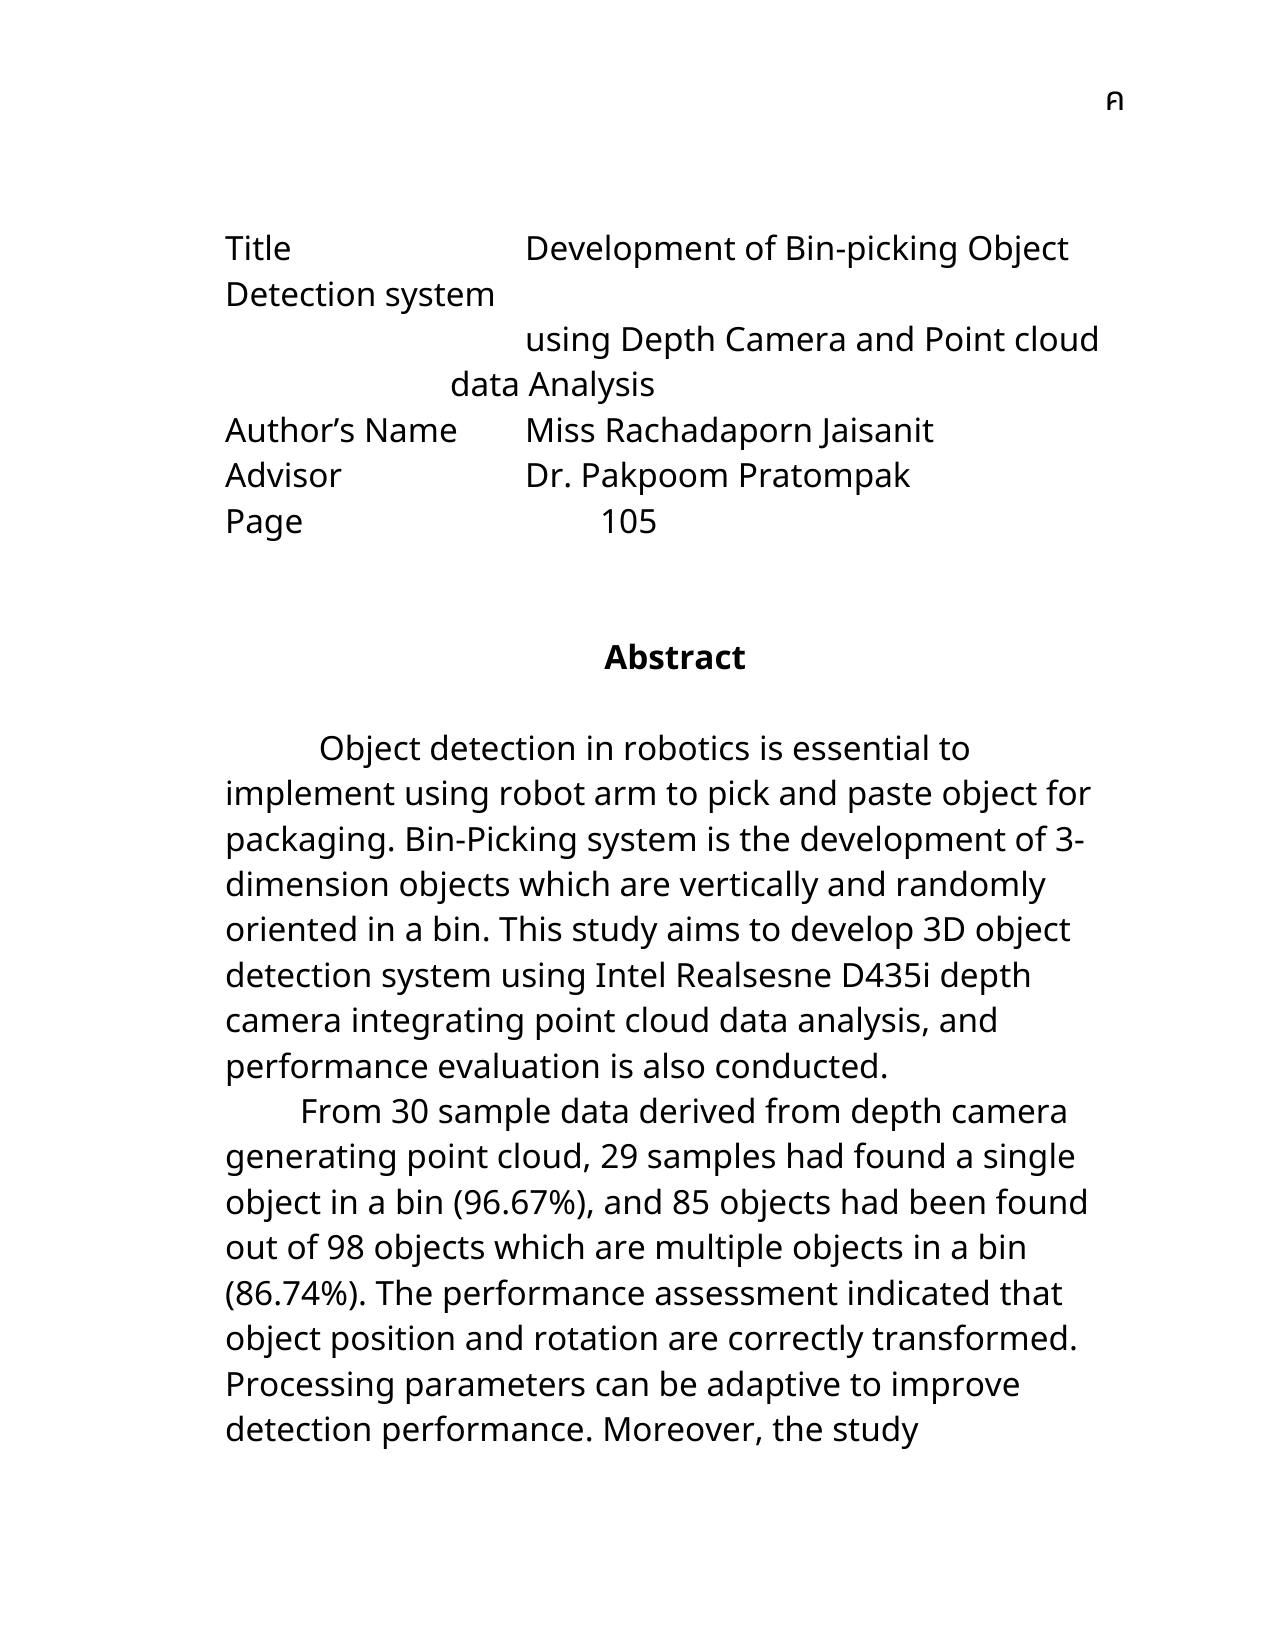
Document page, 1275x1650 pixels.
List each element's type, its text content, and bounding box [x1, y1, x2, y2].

text using Depth Camera and Point cloud data Analysis [450, 316, 1125, 407]
text Abstract [225, 634, 1125, 679]
text Page 105 [225, 497, 1125, 543]
text Object detection in robotics is essential to implement using robot arm to pick and paste object for packaging. Bin-Picking system is the development of 3-dimension objects which are vertically and randomly oriented in a bin. This study aims to develop 3D object detection system using Intel Realsesne D435i depth camera integrating point cloud data analysis, and performance evaluation is also conducted. [225, 724, 1125, 1088]
text Title Development of Bin-picking Object Detection system [225, 225, 1125, 316]
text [225, 1088, 1125, 1451]
text Author’s Name Miss Rachadaporn Jaisanit [225, 407, 1125, 452]
text Advisor Dr. Pakpoom Pratompak [225, 452, 1125, 497]
